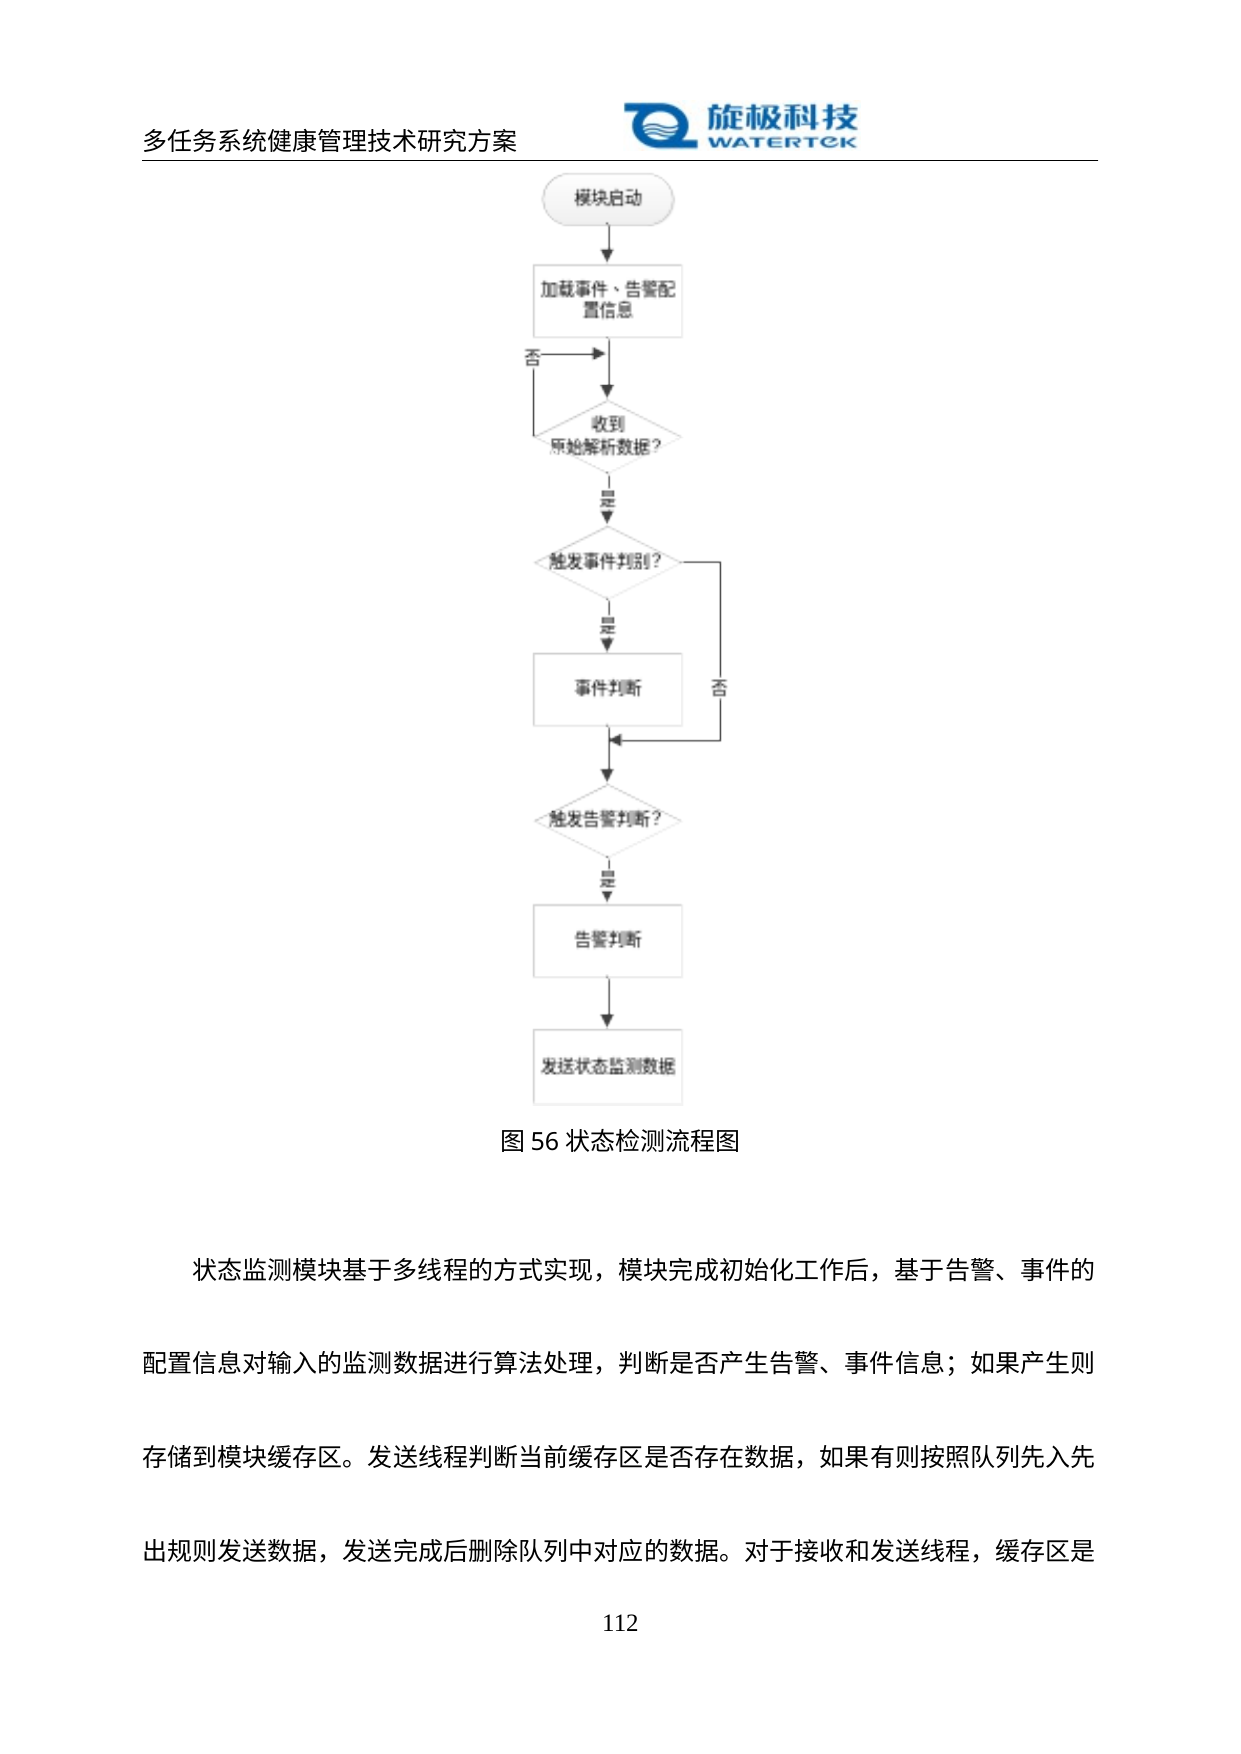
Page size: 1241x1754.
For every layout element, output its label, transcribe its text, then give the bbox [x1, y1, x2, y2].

picture [623, 100, 861, 151]
list 状态检测流程图 [142, 1106, 1098, 1174]
